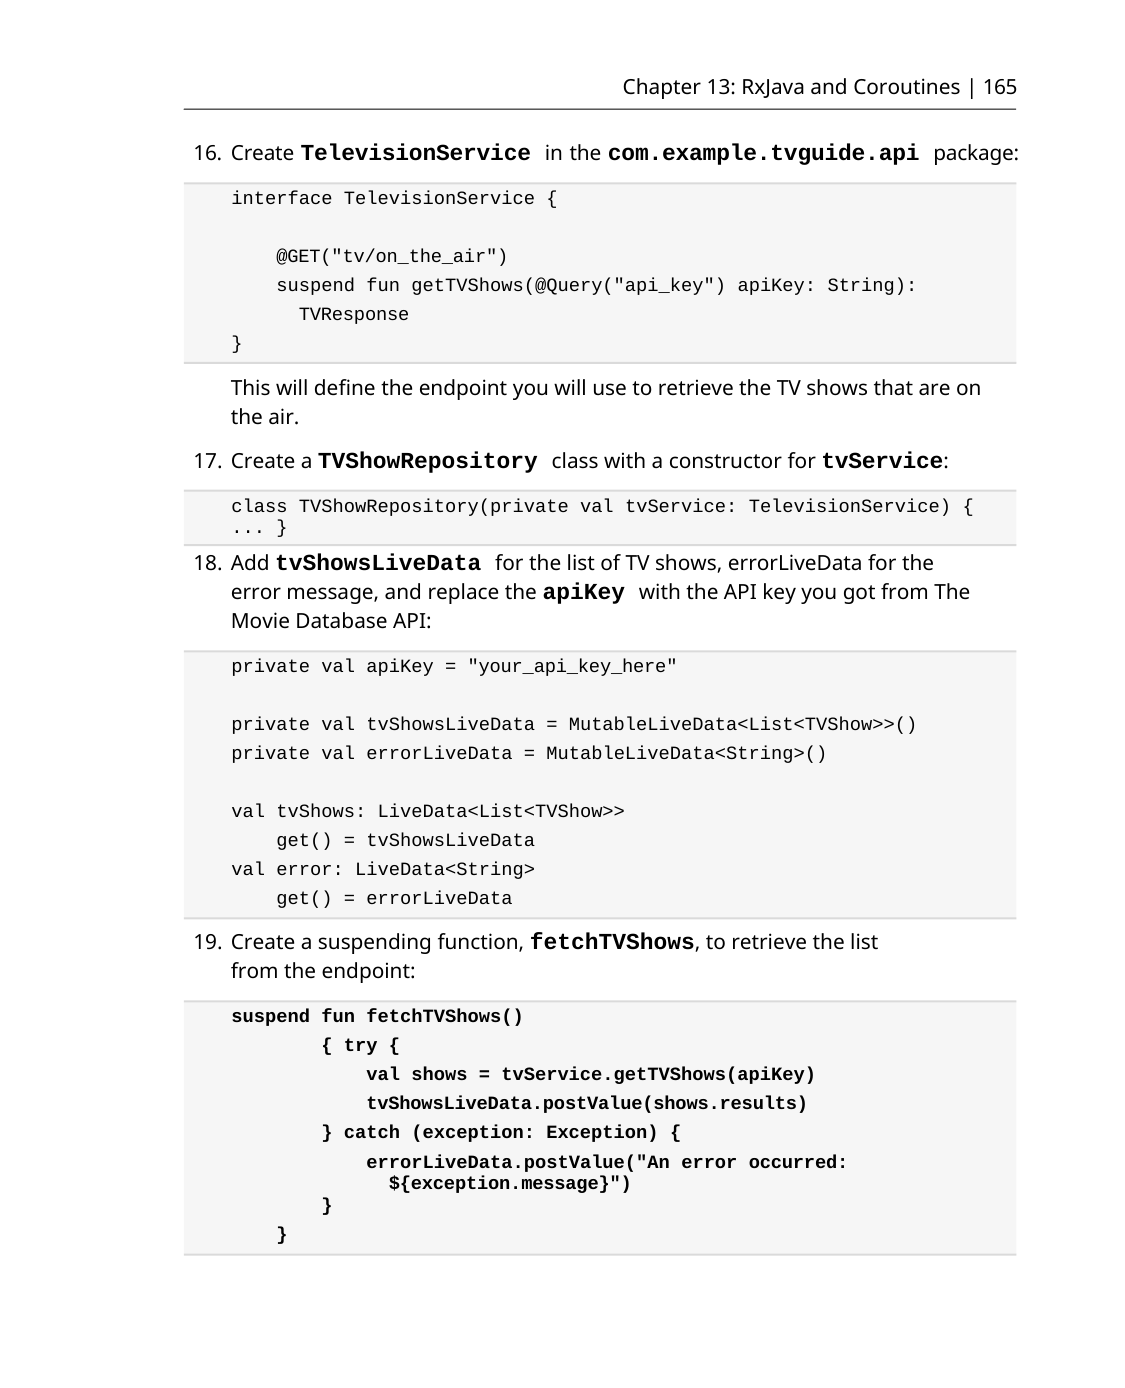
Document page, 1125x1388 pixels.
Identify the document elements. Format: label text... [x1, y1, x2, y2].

list Create a suspending function, fetchTVShows, to retrieve the list from the endpoint: [193, 920, 925, 985]
list Create a TVShowRepository class with a constructor for tvService: [193, 446, 1029, 475]
list Create TelevisionService in the com.example.tvguide.api package: [193, 138, 1029, 167]
list Add tvShowsLiveData for the list of TV shows, errorLiveData for the error message, and replace the apiKey with the API key you got from The Movie Database API: [193, 547, 977, 635]
text This will define the endpoint you will use to retrieve the TV shows that are on the air. [231, 364, 982, 430]
